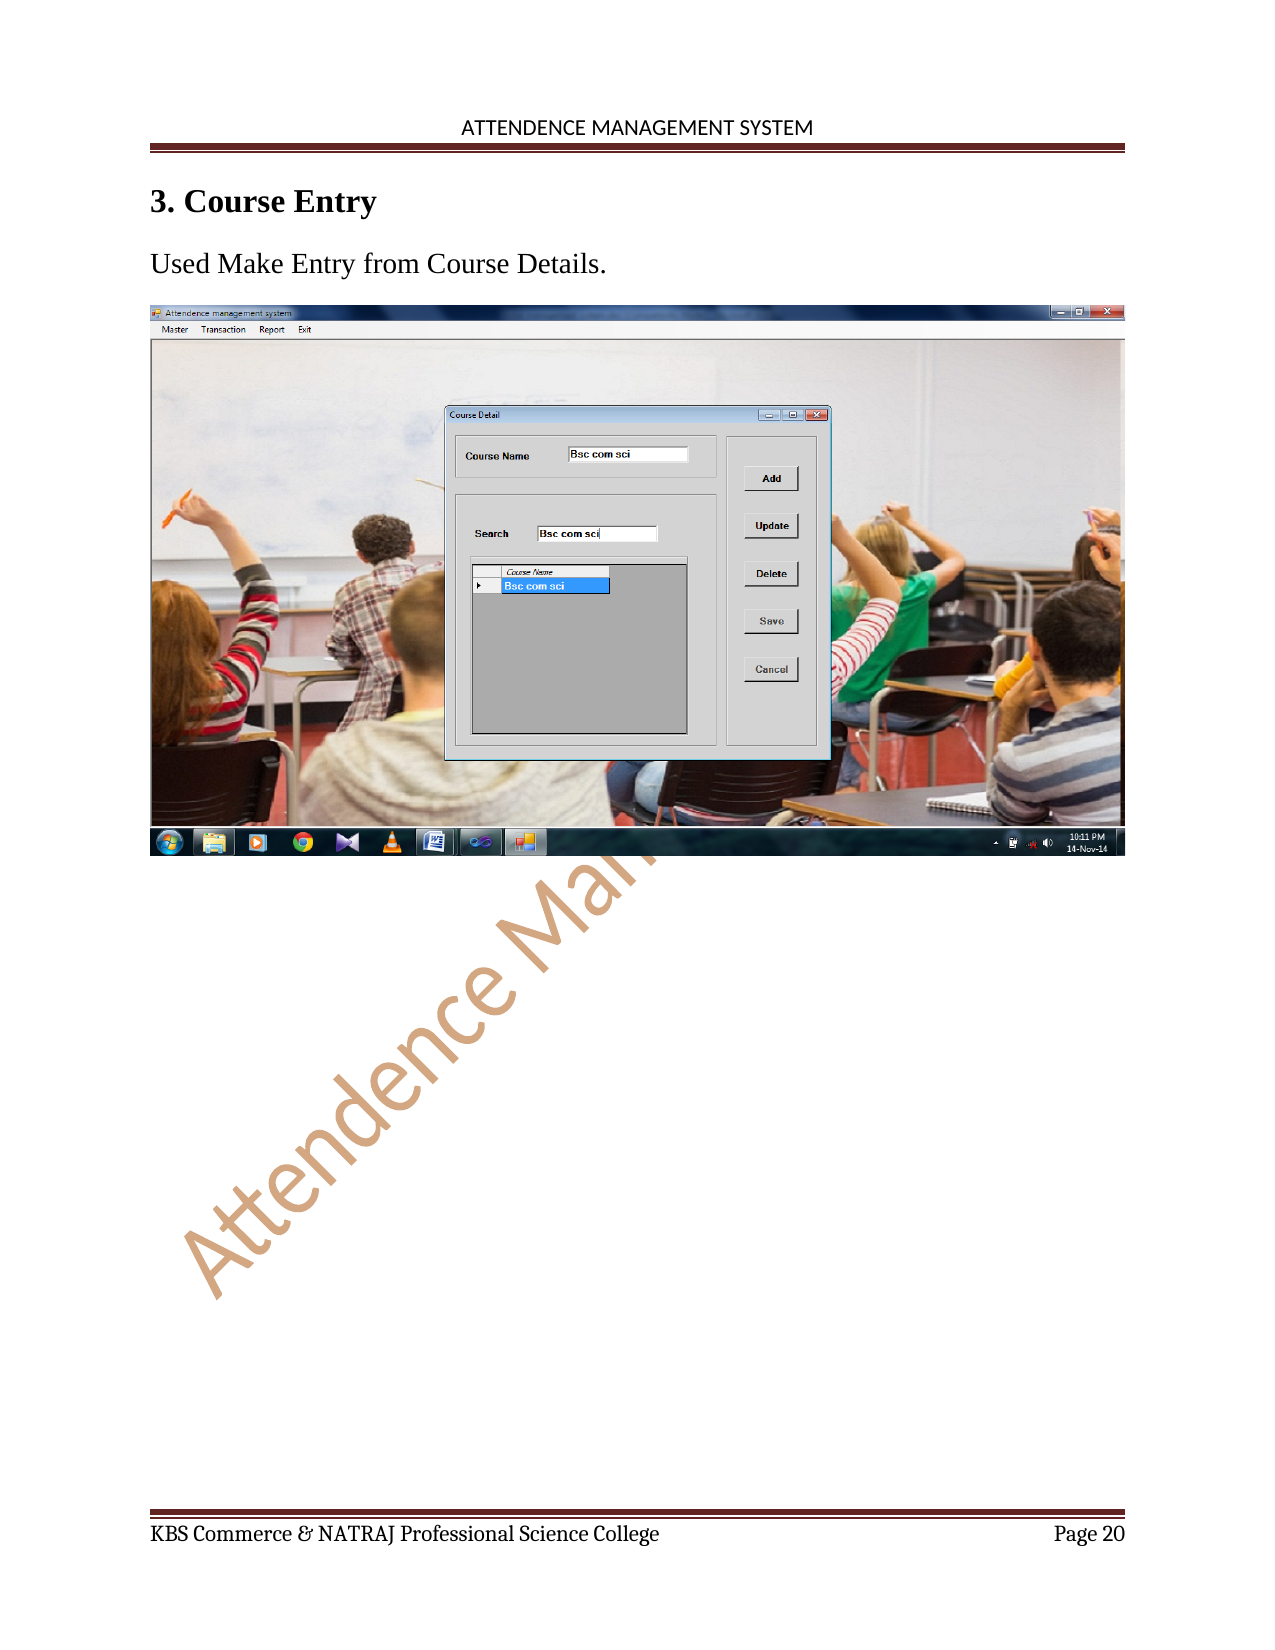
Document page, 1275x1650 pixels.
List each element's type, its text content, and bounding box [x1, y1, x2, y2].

text Used Make Entry from Course Details. [150, 246, 1125, 279]
picture [150, 305, 1125, 856]
text 3. Course Entry [150, 181, 1125, 219]
